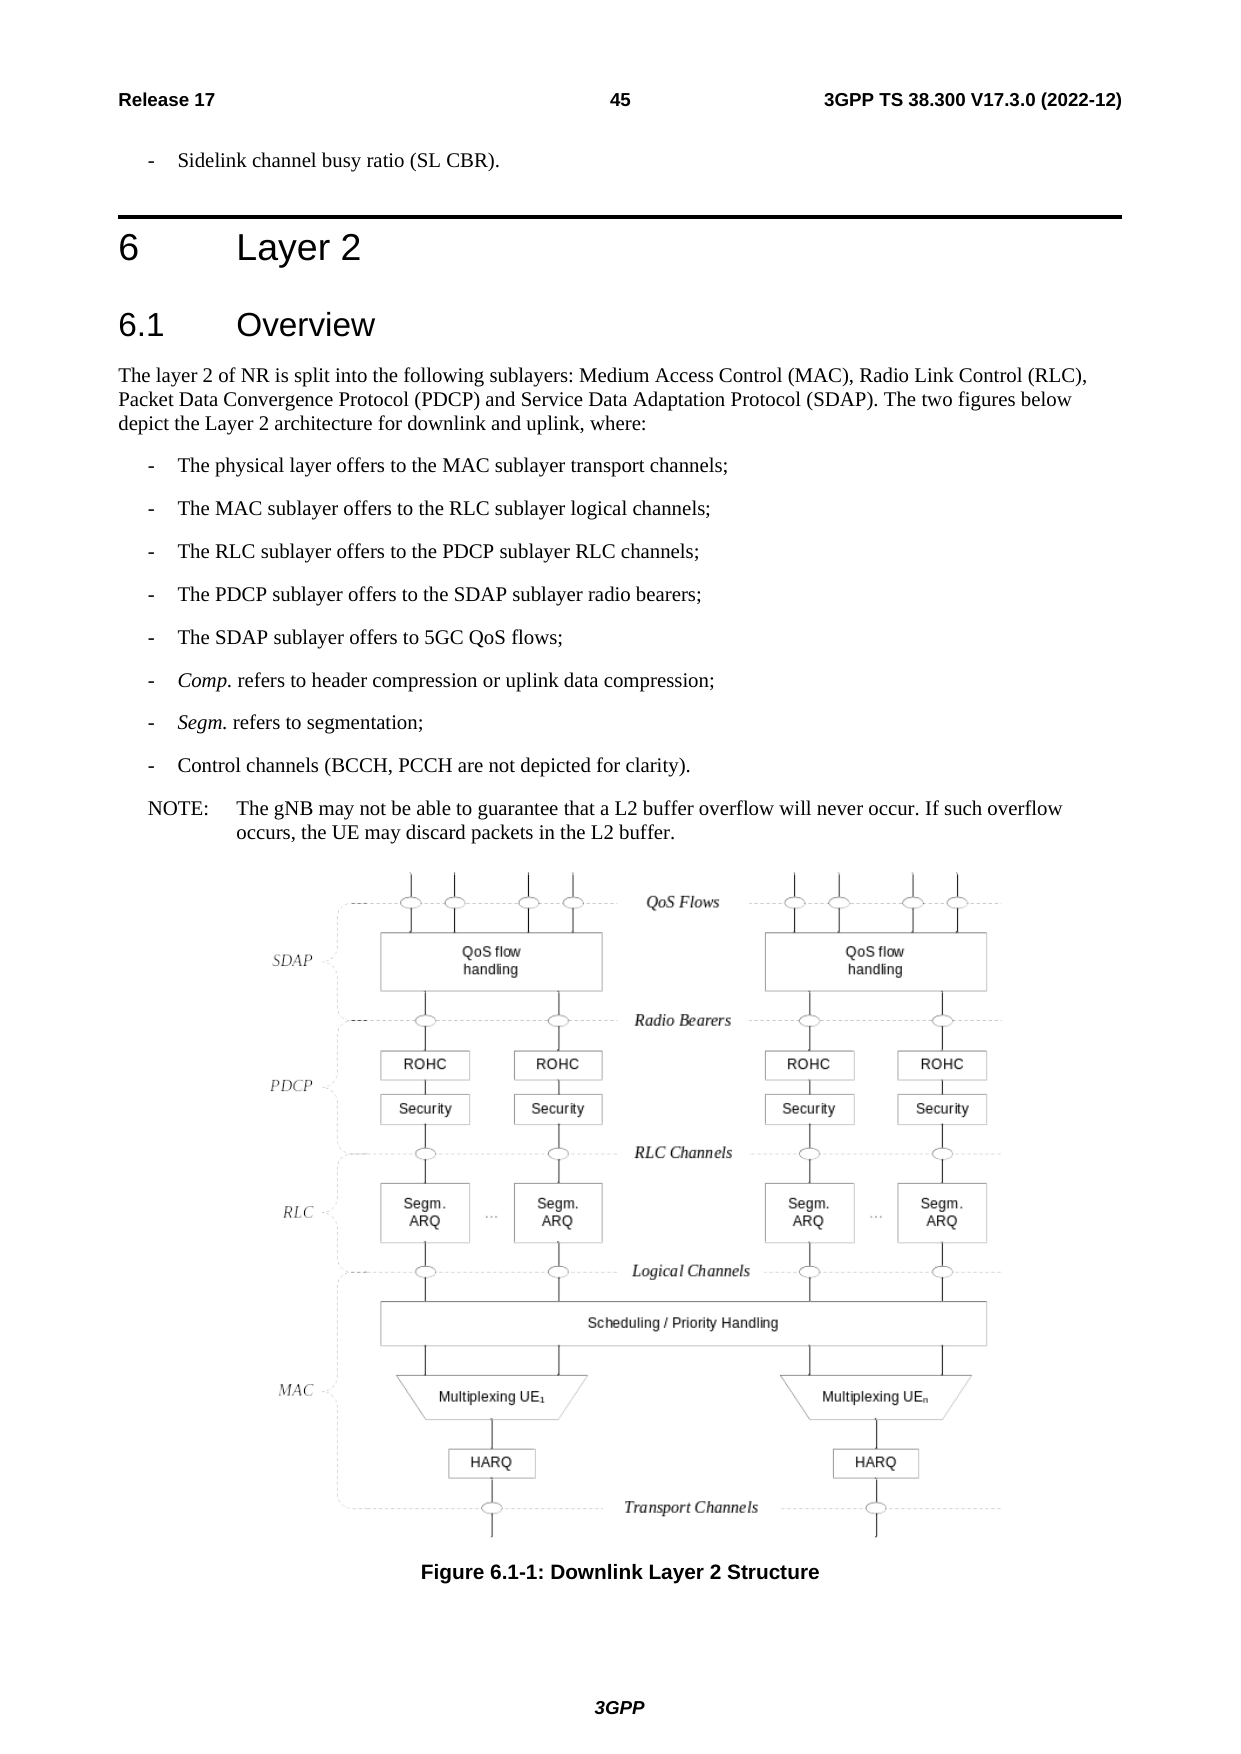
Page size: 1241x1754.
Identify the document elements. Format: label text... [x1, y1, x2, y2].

text - The MAC sublayer offers to the RLC sublayer logical channels; [148, 496, 1122, 520]
text - Sidelink channel busy ratio (SL CBR). [148, 147, 1122, 172]
text NOTE: The gNB may not be able to guarantee that a L2 buffer overflow will never occur. If such overflow occurs, the UE may discard packets in the L2 buffer. [148, 796, 1122, 844]
text The layer 2 of NR is split into the following sublayers: Medium Access Control (MAC), Radio Link Control (RLC), Packet Data Convergence Protocol (PDCP) and Service Data Adaptation Protocol (SDAP). The two figures below depict the Layer 2 architecture for downlink and uplink, where: [118, 362, 1122, 435]
text - Comp. refers to header compression or uplink data compression; [148, 667, 1122, 692]
text - The PDCP sublayer offers to the SDAP sublayer radio bearers; [148, 582, 1122, 606]
text - The SDAP sublayer offers to 5GC QoS flows; [148, 625, 1122, 649]
subtitle 6 Layer 2 [118, 219, 1122, 268]
subtitle 6.1 Overview [118, 305, 1122, 344]
text - Control channels (BCCH, PCCH are not depicted for clarity). [148, 753, 1122, 777]
text - The physical layer offers to the MAC sublayer transport channels; [148, 453, 1122, 477]
text Figure 6.1-1: Downlink Layer 2 Structure [118, 1560, 1122, 1584]
text - Segm. refers to segmentation; [148, 710, 1122, 734]
text - The RLC sublayer offers to the PDCP sublayer RLC channels; [148, 539, 1122, 563]
